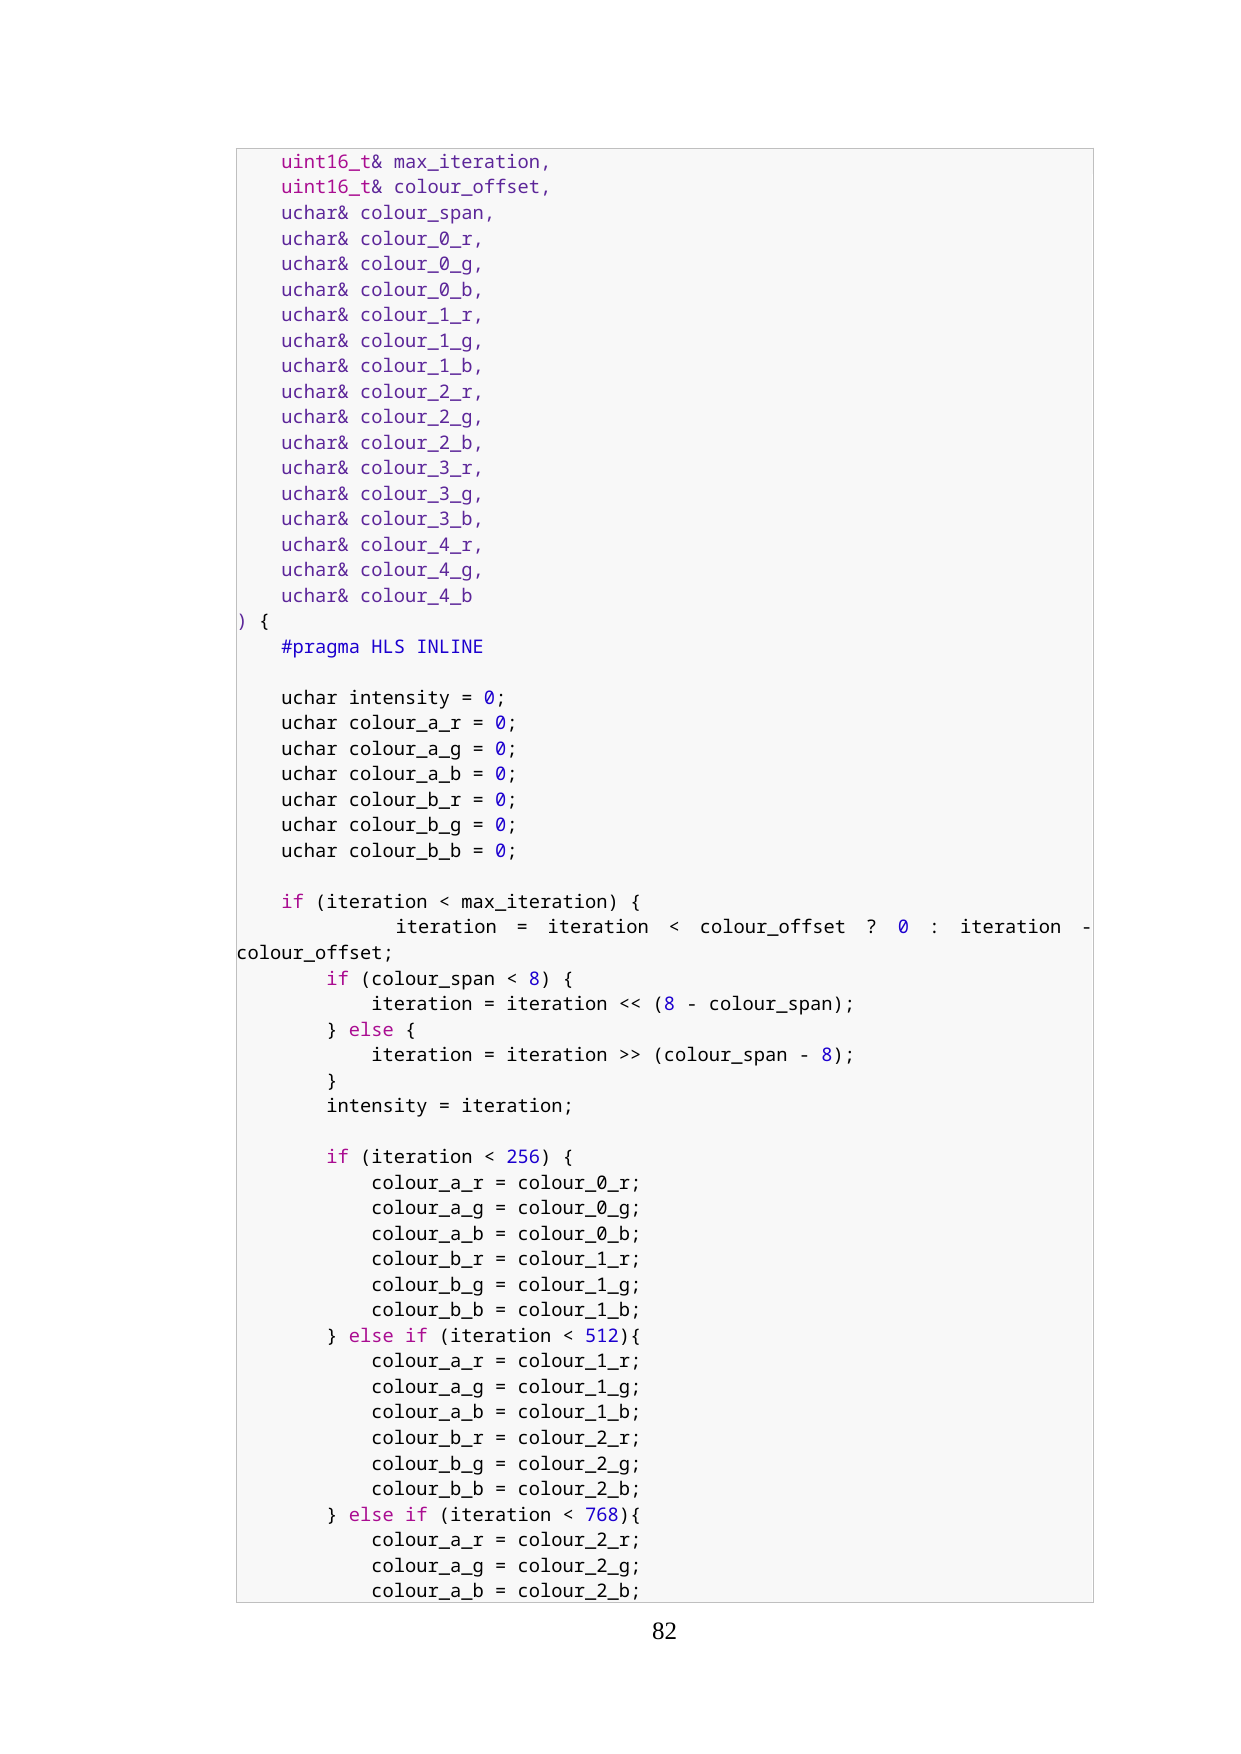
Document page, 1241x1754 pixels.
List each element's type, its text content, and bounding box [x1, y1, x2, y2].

text } [237, 1067, 1092, 1092]
text uchar& colour_4_b [237, 582, 1092, 608]
text colour_b_g = colour_1_g; [237, 1271, 1092, 1297]
text } else { [237, 1016, 1092, 1041]
text uchar& colour_span, [237, 199, 1092, 225]
text iteration = iteration << (8 - colour_span); [237, 990, 1092, 1016]
text uchar& colour_1_r, [237, 301, 1092, 327]
text iteration = iteration < colour_offset ? 0 : iteration - colour_offset; [237, 914, 1092, 965]
text colour_a_g = colour_0_g; [237, 1194, 1092, 1220]
text } else if (iteration < 512){ [237, 1322, 1092, 1348]
text uchar colour_b_r = 0; [237, 786, 1092, 812]
text uchar colour_b_g = 0; [237, 812, 1092, 837]
text uchar& colour_1_g, [237, 327, 1092, 352]
text uchar& colour_3_g, [237, 480, 1092, 506]
text uchar& colour_2_g, [237, 403, 1092, 429]
text if (iteration < 256) { [237, 1143, 1092, 1169]
text uchar colour_b_b = 0; [237, 837, 1092, 863]
text colour_a_r = colour_1_r; [237, 1348, 1092, 1373]
text colour_b_b = colour_2_b; [237, 1475, 1092, 1501]
text colour_a_g = colour_1_g; [237, 1373, 1092, 1399]
text colour_b_r = colour_2_r; [237, 1424, 1092, 1450]
text uchar colour_a_b = 0; [237, 761, 1092, 786]
text if (iteration < max_iteration) { [237, 888, 1092, 914]
text uchar& colour_0_b, [237, 276, 1092, 301]
text colour_b_g = colour_2_g; [237, 1450, 1092, 1475]
text colour_b_b = colour_1_b; [237, 1297, 1092, 1322]
text uchar& colour_3_r, [237, 454, 1092, 480]
text } else if (iteration < 768){ [237, 1501, 1092, 1526]
text uchar intensity = 0; [237, 684, 1092, 710]
text uchar& colour_4_g, [237, 557, 1092, 582]
text uchar& colour_1_b, [237, 352, 1092, 378]
text if (colour_span < 8) { [237, 965, 1092, 990]
text uchar& colour_2_r, [237, 378, 1092, 403]
text uint16_t& colour_offset, [237, 174, 1092, 199]
text uchar& colour_2_b, [237, 429, 1092, 454]
text ) { [237, 608, 1092, 633]
text colour_a_g = colour_2_g; [237, 1552, 1092, 1577]
text iteration = iteration >> (colour_span - 8); [237, 1041, 1092, 1067]
text colour_b_r = colour_1_r; [237, 1246, 1092, 1271]
text colour_a_b = colour_1_b; [237, 1399, 1092, 1424]
text colour_a_b = colour_0_b; [237, 1220, 1092, 1246]
text uchar& colour_4_r, [237, 531, 1092, 557]
text colour_a_r = colour_0_r; [237, 1169, 1092, 1194]
text uchar& colour_0_g, [237, 250, 1092, 276]
text uchar& colour_0_r, [237, 225, 1092, 250]
text uint16_t& max_iteration, [237, 149, 1093, 174]
text uchar colour_a_g = 0; [237, 735, 1092, 761]
text #pragma HLS INLINE [237, 633, 1092, 659]
text uchar& colour_3_b, [237, 506, 1092, 531]
text colour_a_r = colour_2_r; [237, 1526, 1092, 1552]
text intensity = iteration; [237, 1092, 1092, 1118]
text colour_a_b = colour_2_b; [237, 1577, 1092, 1602]
text uchar colour_a_r = 0; [237, 710, 1092, 735]
